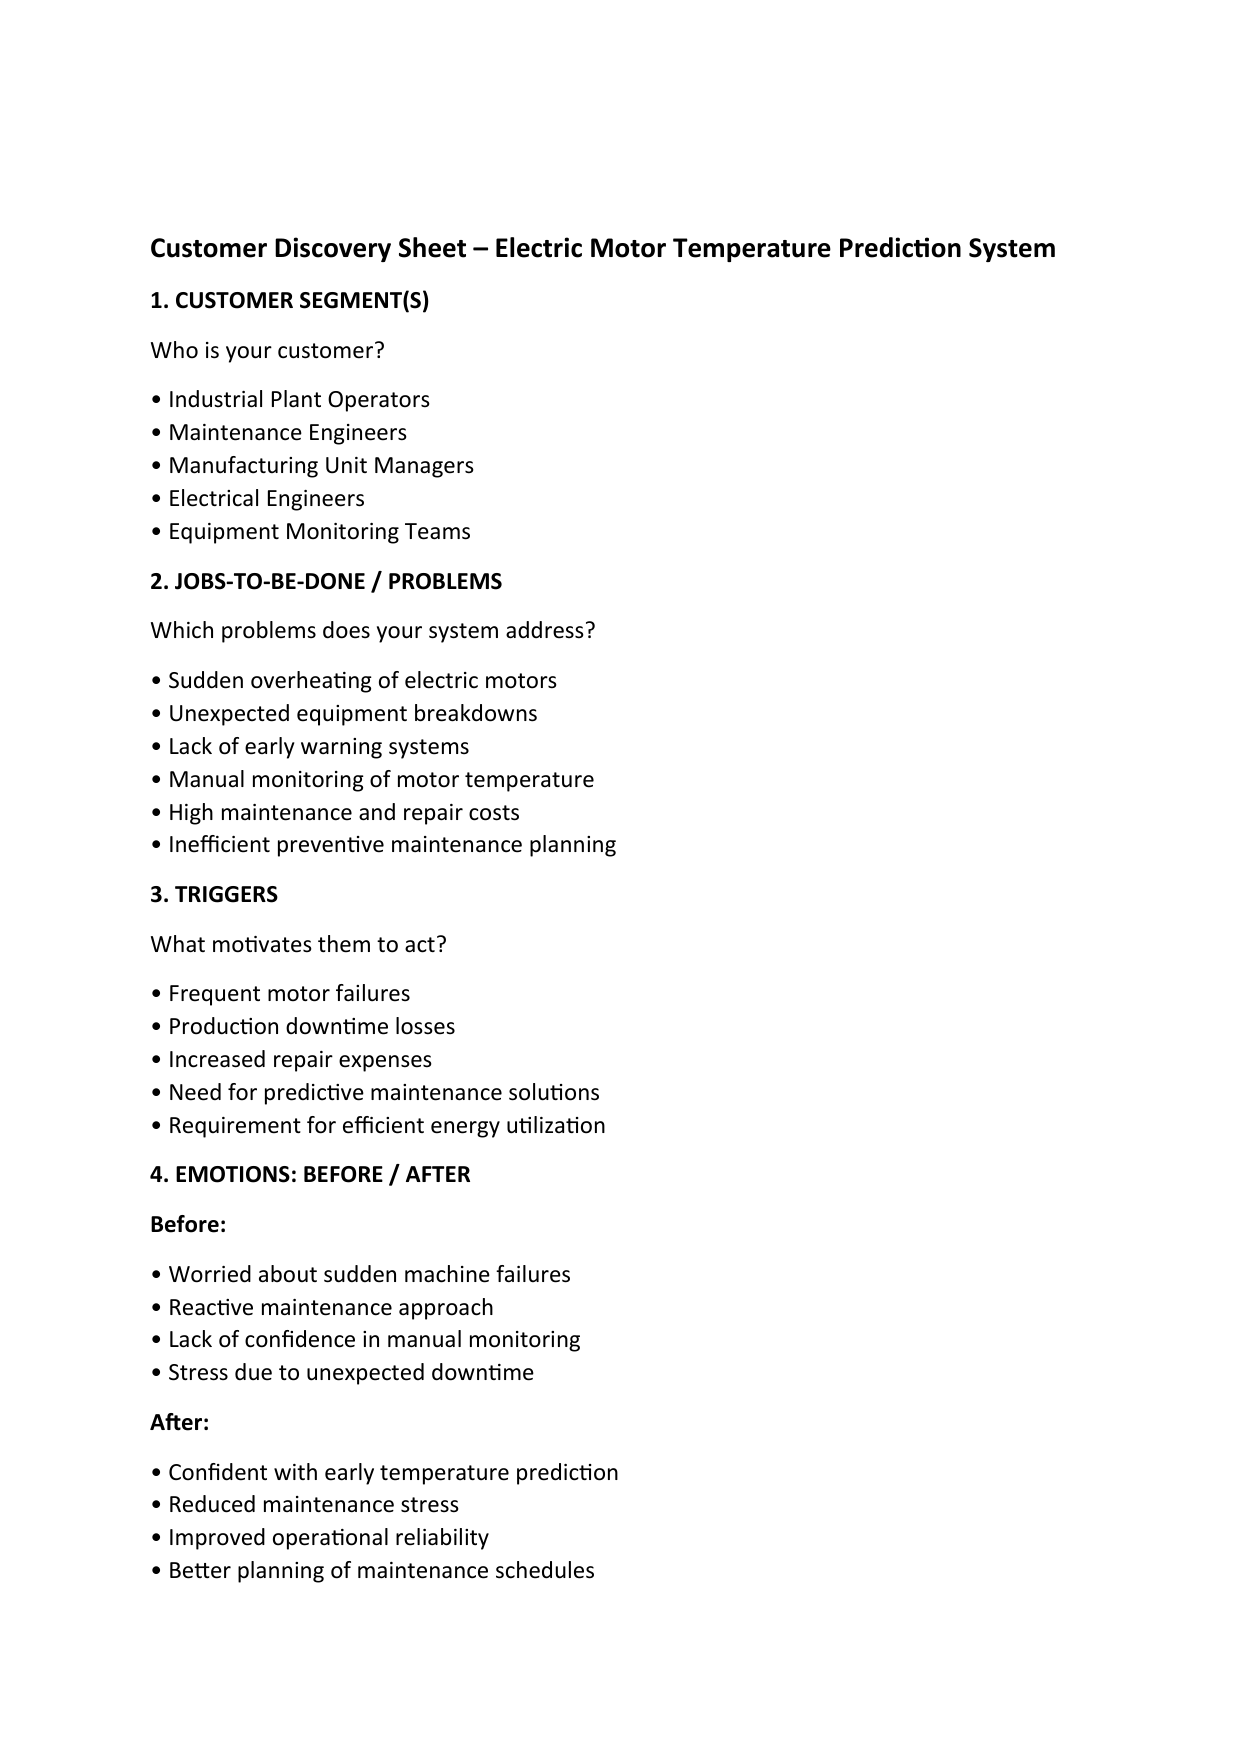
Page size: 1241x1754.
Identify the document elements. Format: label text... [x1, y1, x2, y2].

text Which problems does your system address? [150, 614, 1090, 645]
text 3. TRIGGERS [150, 878, 1090, 909]
text Customer Discovery Sheet – Electric Motor Temperature Prediction System [150, 229, 1090, 265]
text • Sudden overheating of electric motors • Unexpected equipment breakdowns • Lack of early warning systems • Manual monitoring of motor temperature • High maintenance and repair costs • Inefficient preventive maintenance planning [150, 664, 1090, 859]
text 4. EMOTIONS: BEFORE / AFTER [150, 1158, 1090, 1189]
text 1. CUSTOMER SEGMENT(S) [150, 284, 1090, 315]
text • Confident with early temperature prediction • Reduced maintenance stress • Improved operational reliability • Better planning of maintenance schedules [150, 1456, 1090, 1585]
text 2. JOBS-TO-BE-DONE / PROBLEMS [150, 565, 1090, 595]
text • Frequent motor failures • Production downtime losses • Increased repair expenses • Need for predictive maintenance solutions • Requirement for efficient energy utilization [150, 977, 1090, 1139]
text Before: [150, 1208, 1090, 1239]
text What motivates them to act? [150, 928, 1090, 958]
text • Worried about sudden machine failures • Reactive maintenance approach • Lack of confidence in manual monitoring • Stress due to unexpected downtime [150, 1258, 1090, 1387]
text After: [150, 1406, 1090, 1437]
text • Industrial Plant Operators • Maintenance Engineers • Manufacturing Unit Managers • Electrical Engineers • Equipment Monitoring Teams [150, 383, 1090, 546]
text Who is your customer? [150, 334, 1090, 364]
